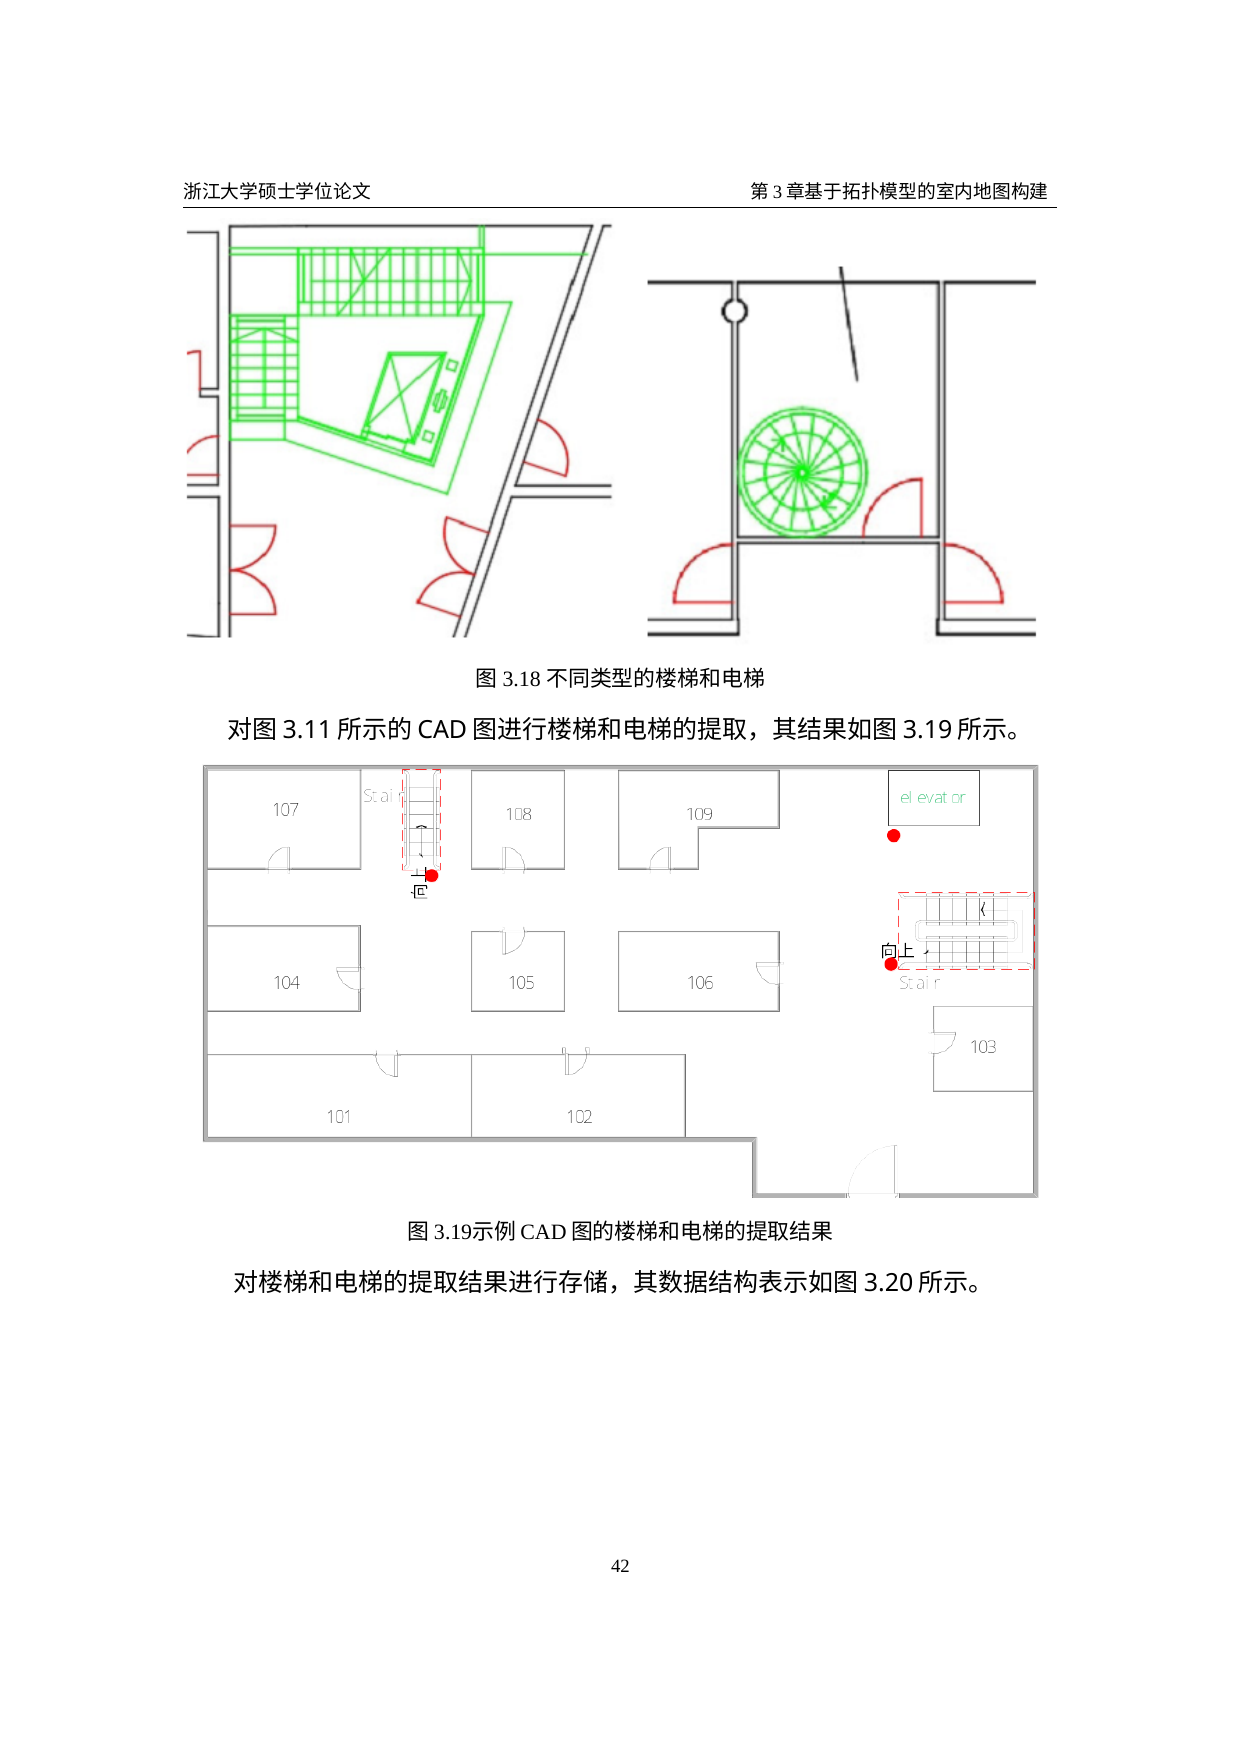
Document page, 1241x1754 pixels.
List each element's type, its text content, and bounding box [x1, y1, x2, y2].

picture [183, 218, 1057, 646]
